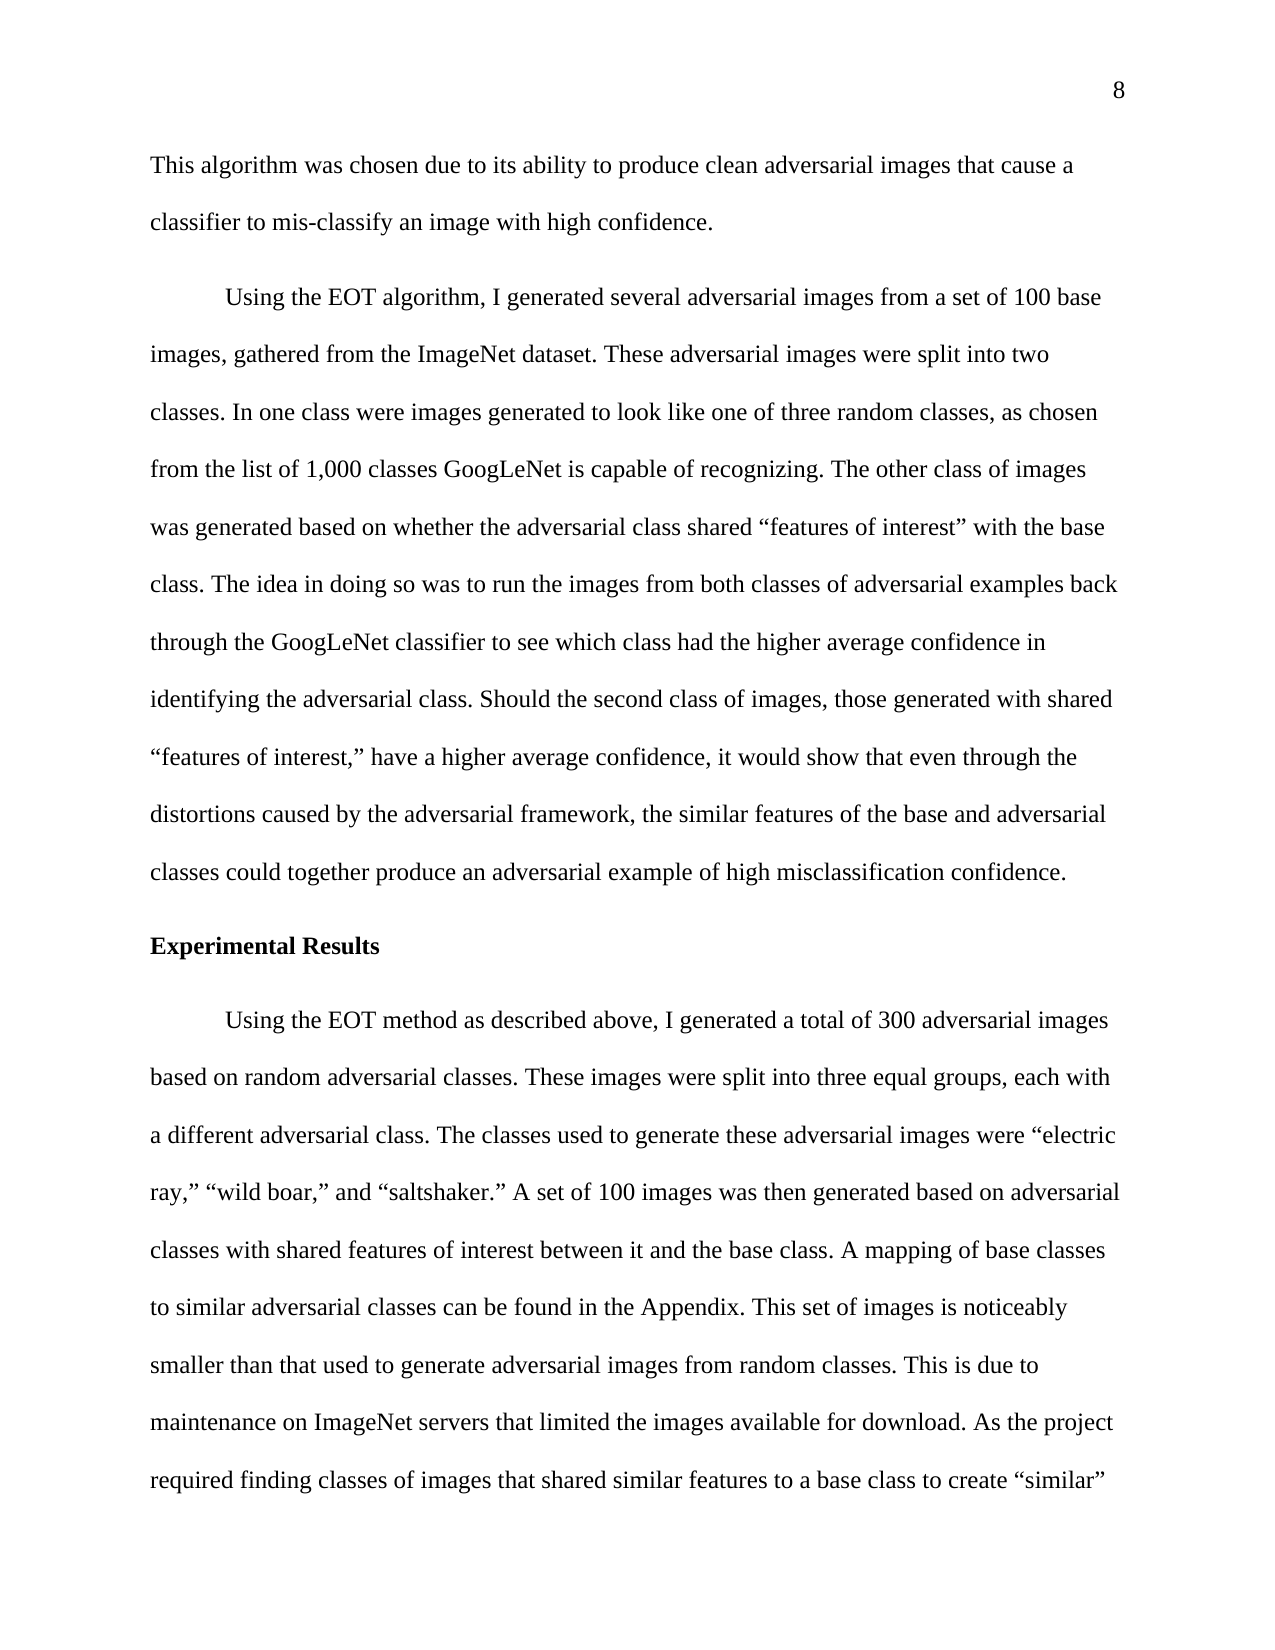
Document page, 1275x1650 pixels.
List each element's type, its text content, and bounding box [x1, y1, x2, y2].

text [150, 1005, 1125, 1494]
text Experimental Results [150, 931, 1125, 959]
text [150, 150, 1125, 236]
text Using the EOT algorithm, I generated several adversarial images from a set of 100 base images, gathered from the ImageNet dataset. These adversarial images were split into two classes. In one class were images generated to look like one of three random classes, as chosen from the list of 1,000 classes GoogLeNet is capable of recognizing. The other class of images was generated based on whether the adversarial class shared “features of interest” with the base class. The idea in doing so was to run the images from both classes of adversarial examples back through the GoogLeNet classifier to see which class had the higher average confidence in identifying the adversarial class. Should the second class of images, those generated with shared “features of interest,” have a higher average confidence, it would show that even through the distortions caused by the adversarial framework, the similar features of the base and adversarial classes could together produce an adversarial example of high misclassification confidence. [150, 282, 1125, 885]
